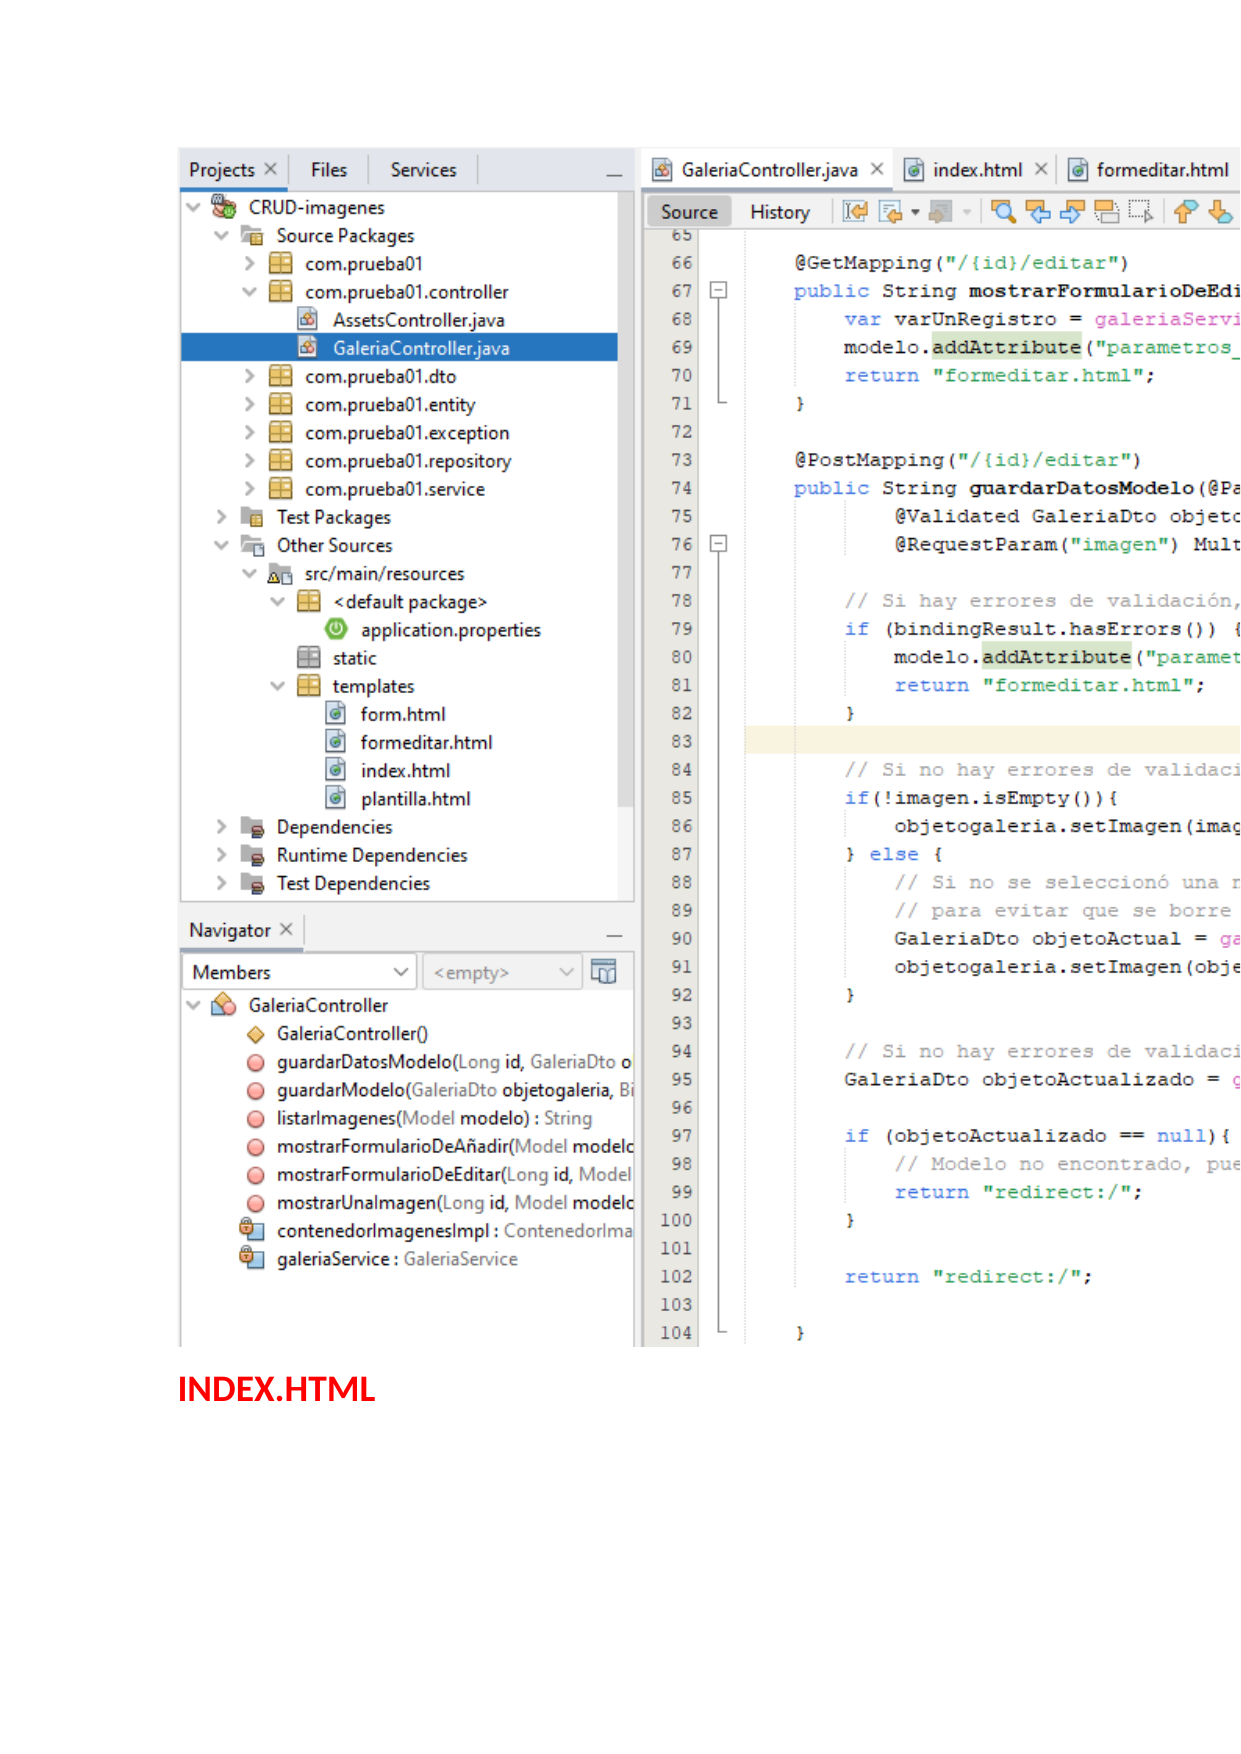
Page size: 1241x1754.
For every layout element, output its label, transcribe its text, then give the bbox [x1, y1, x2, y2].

picture [177, 147, 1241, 1347]
text INDEX.HTML [177, 1365, 1063, 1411]
